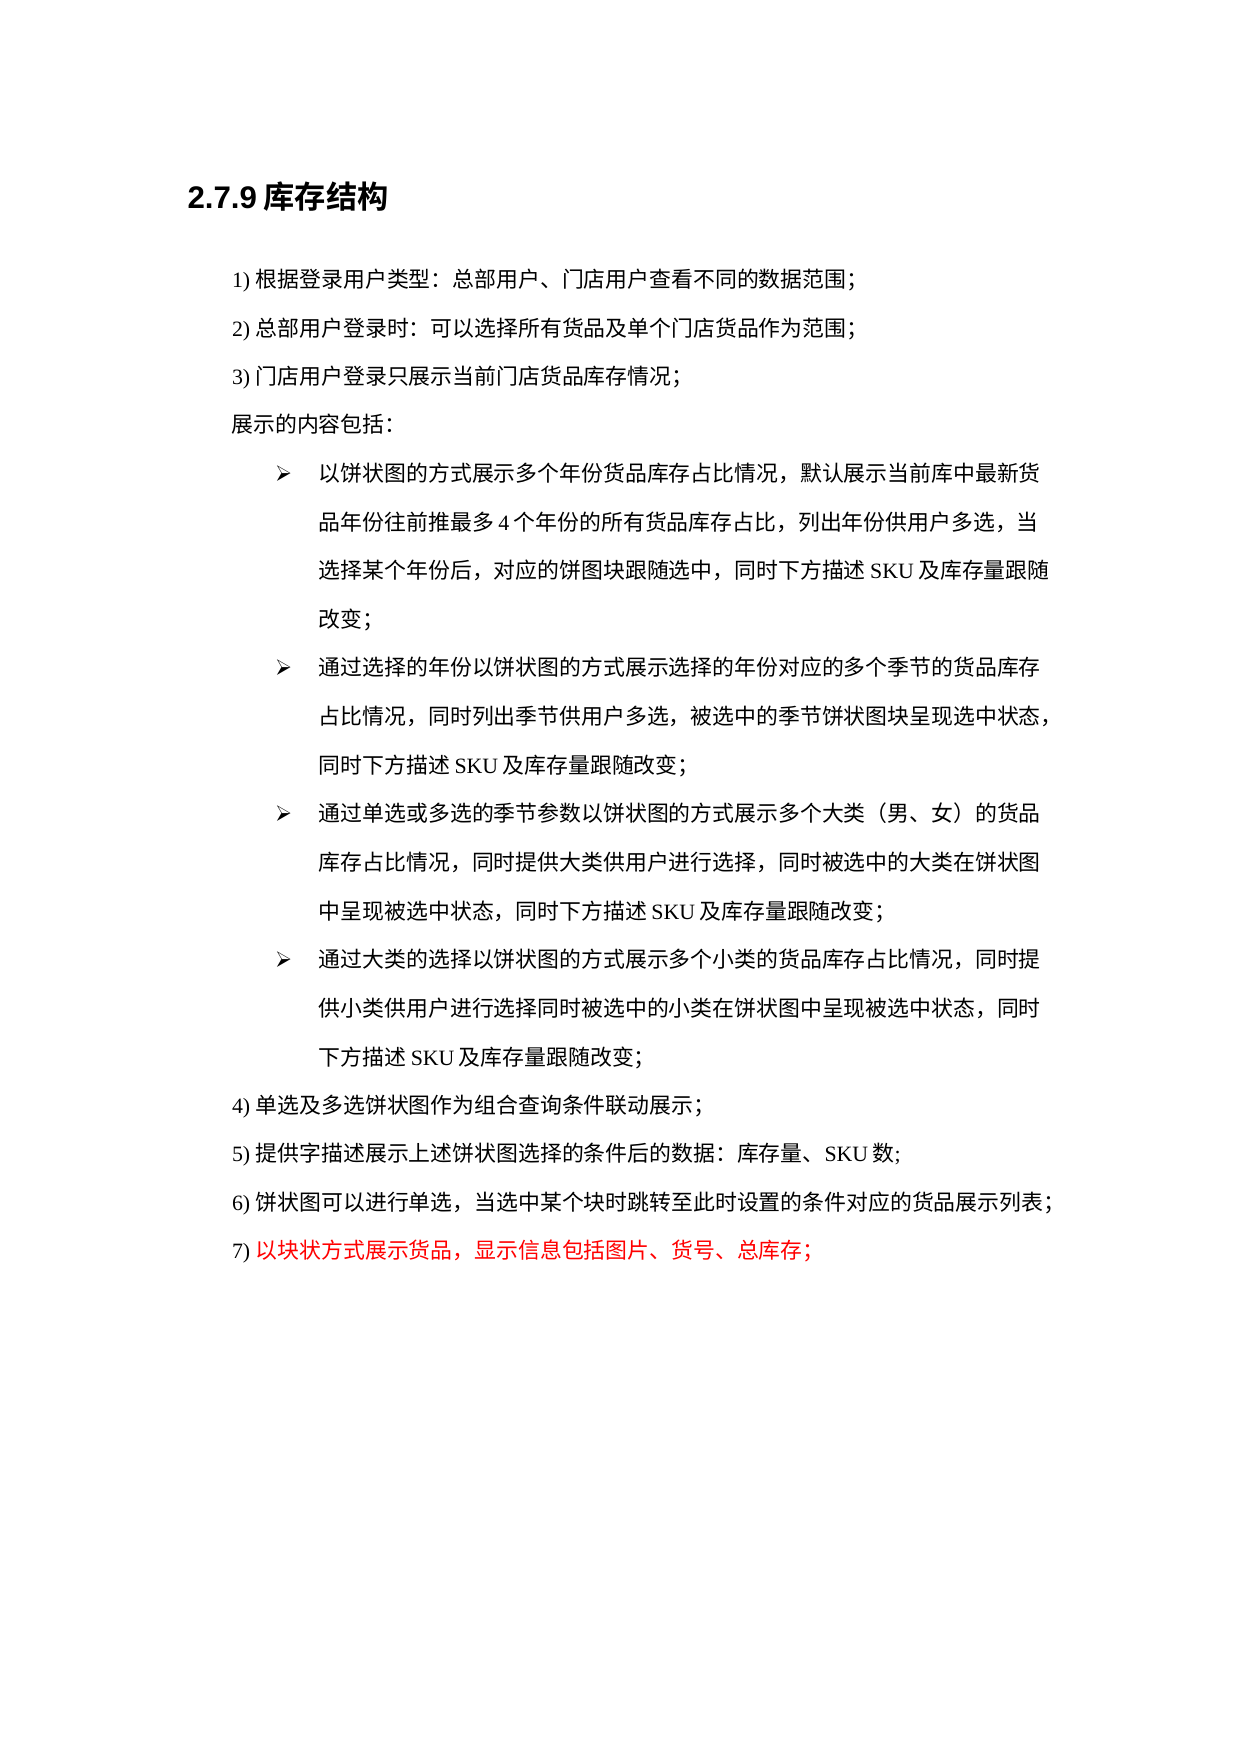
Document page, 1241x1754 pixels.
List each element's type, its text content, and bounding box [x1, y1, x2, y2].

list 根据登录用户类型：总部用户、门店用户查看不同的数据范围； [232, 262, 1053, 294]
list 通过单选或多选的季节参数以饼状图的方式展示多个大类（男、女）的货品库存占比情况，同时提供大类供用户进行选择，同时被选中的大类在饼状图中呈现被选中状态，同时下方描述SKU及库存量跟随改变； [275, 796, 1053, 926]
list 以块状方式展示货品，显示信息包括图片、货号、总库存； [232, 1232, 1053, 1265]
list 单选及多选饼状图作为组合查询条件联动展示； [232, 1087, 1053, 1120]
list 总部用户登录时：可以选择所有货品及单个门店货品作为范围； [232, 310, 1053, 343]
list 通过大类的选择以饼状图的方式展示多个小类的货品库存占比情况，同时提供小类供用户进行选择同时被选中的小类在饼状图中呈现被选中状态，同时下方描述SKU及库存量跟随改变； [275, 942, 1053, 1072]
subtitle 2.7.9库存结构 [187, 162, 1053, 227]
list 提供字描述展示上述饼状图选择的条件后的数据：库存量、SKU数; [232, 1136, 1053, 1168]
list 门店用户登录只展示当前门店货品库存情况； [232, 359, 1053, 391]
list 以饼状图的方式展示多个年份货品库存占比情况，默认展示当前库中最新货品年份往前推最多4个年份的所有货品库存占比，列出年份供用户多选，当选择某个年份后，对应的饼图块跟随选中，同时下方描述SKU及库存量跟随改变； [275, 455, 1053, 634]
list 饼状图可以进行单选，当选中某个块时跳转至此时设置的条件对应的货品展示列表； [232, 1184, 1053, 1217]
list 通过选择的年份以饼状图的方式展示选择的年份对应的多个季节的货品库存占比情况，同时列出季节供用户多选，被选中的季节饼状图块呈现选中状态，同时下方描述SKU及库存量跟随改变； [275, 650, 1053, 780]
text 展示的内容包括： [187, 407, 1053, 439]
